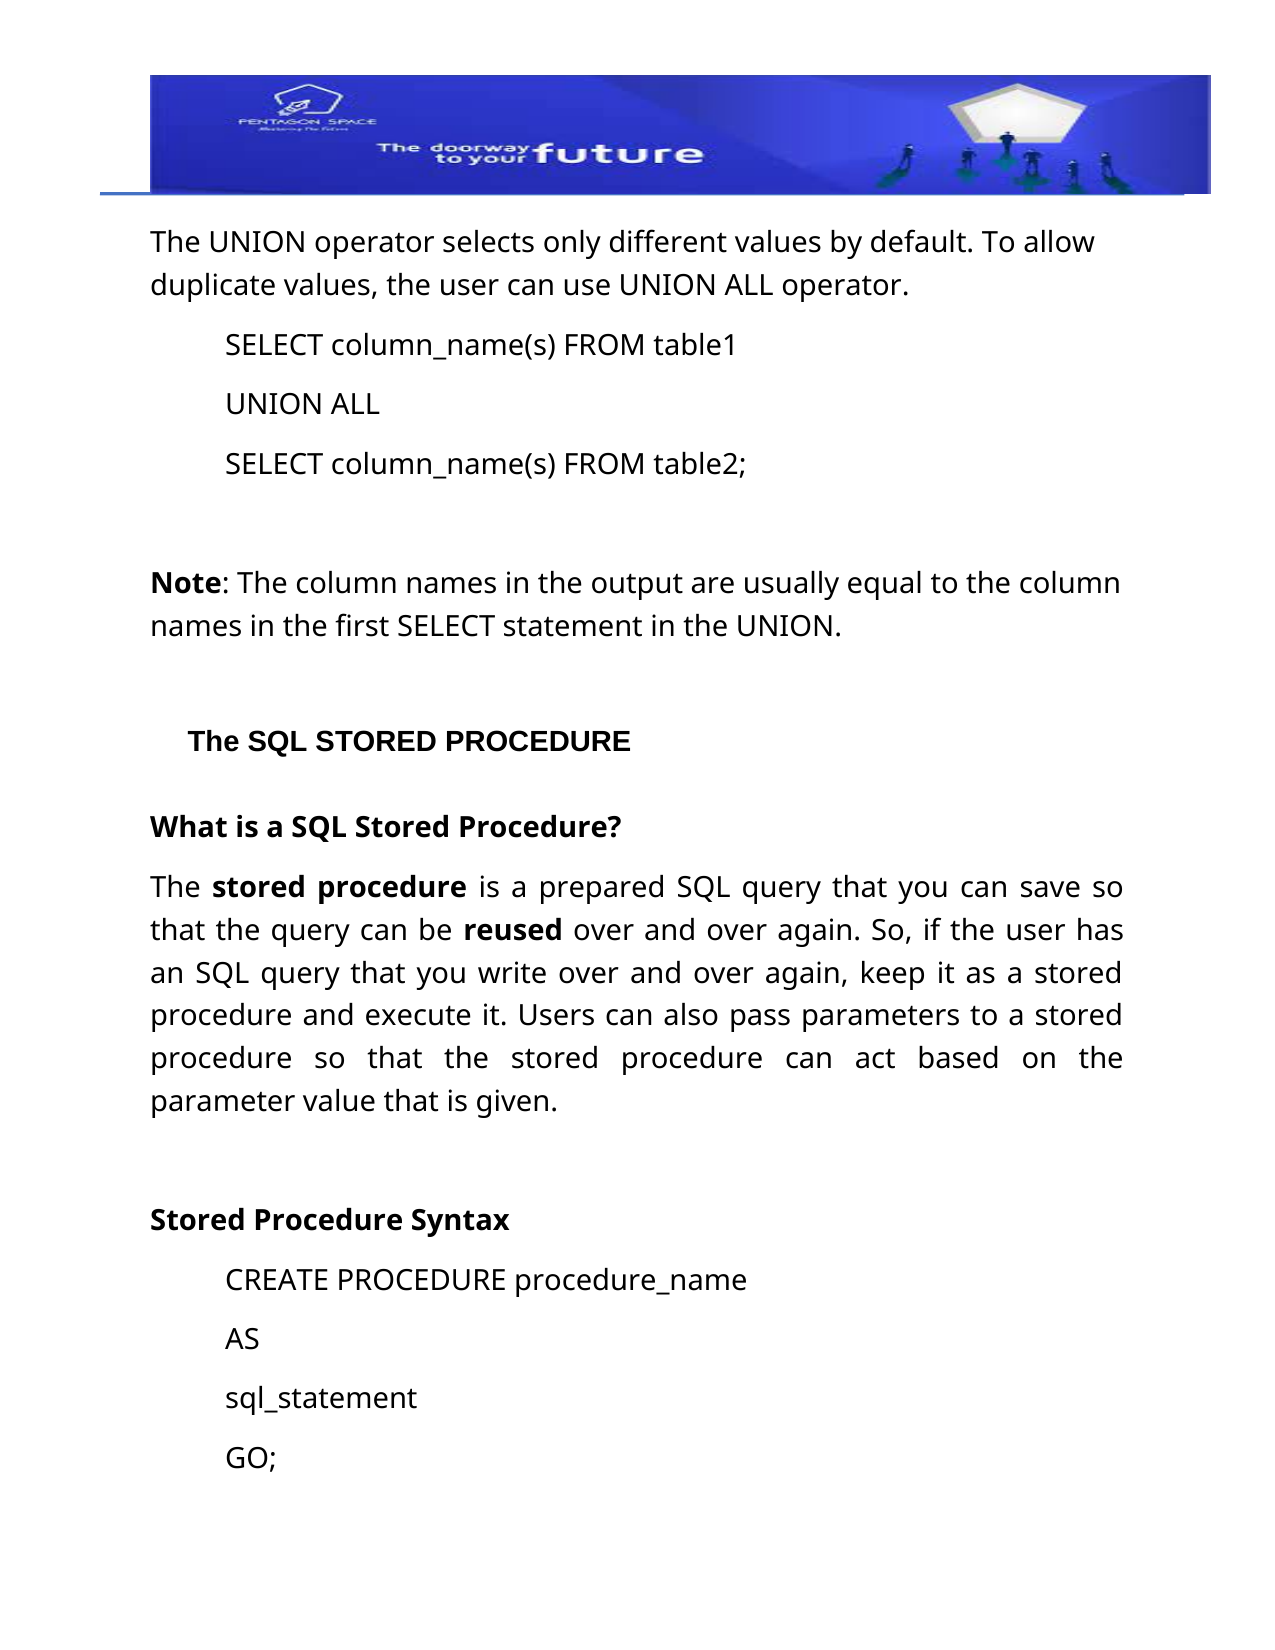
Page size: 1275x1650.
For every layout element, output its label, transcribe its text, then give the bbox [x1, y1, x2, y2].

text What is a SQL Stored Procedure? [150, 807, 1125, 846]
text AS [150, 1318, 1125, 1358]
text SELECT column_name(s) FROM table2; [150, 443, 1125, 483]
text SELECT column_name(s) FROM table1 [150, 324, 1125, 364]
text The stored procedure is a prepared SQL query that you can save so that the query can be reused over and over again. So, if the user has an SQL query that you write over and over again, keep it as a stored procedure and execute it. Users can also pass parameters to a stored procedure so that the stored procedure can act based on the parameter value that is given. [150, 866, 1125, 1120]
text The UNION operator selects only different values by default. To allow duplicate values, the user can use UNION ALL operator. [150, 222, 1125, 304]
text sql_statement [150, 1378, 1125, 1417]
text GO; [150, 1437, 1125, 1477]
picture [150, 75, 1211, 194]
text Stored Procedure Syntax [150, 1199, 1125, 1239]
text Note: The column names in the output are usually equal to the column names in the first SELECT statement in the UNION. [150, 562, 1125, 644]
text CREATE PROCEDURE procedure_name [150, 1259, 1125, 1298]
text UNION ALL [150, 383, 1125, 423]
subtitle The SQL STORED PROCEDURE [187, 724, 1125, 757]
